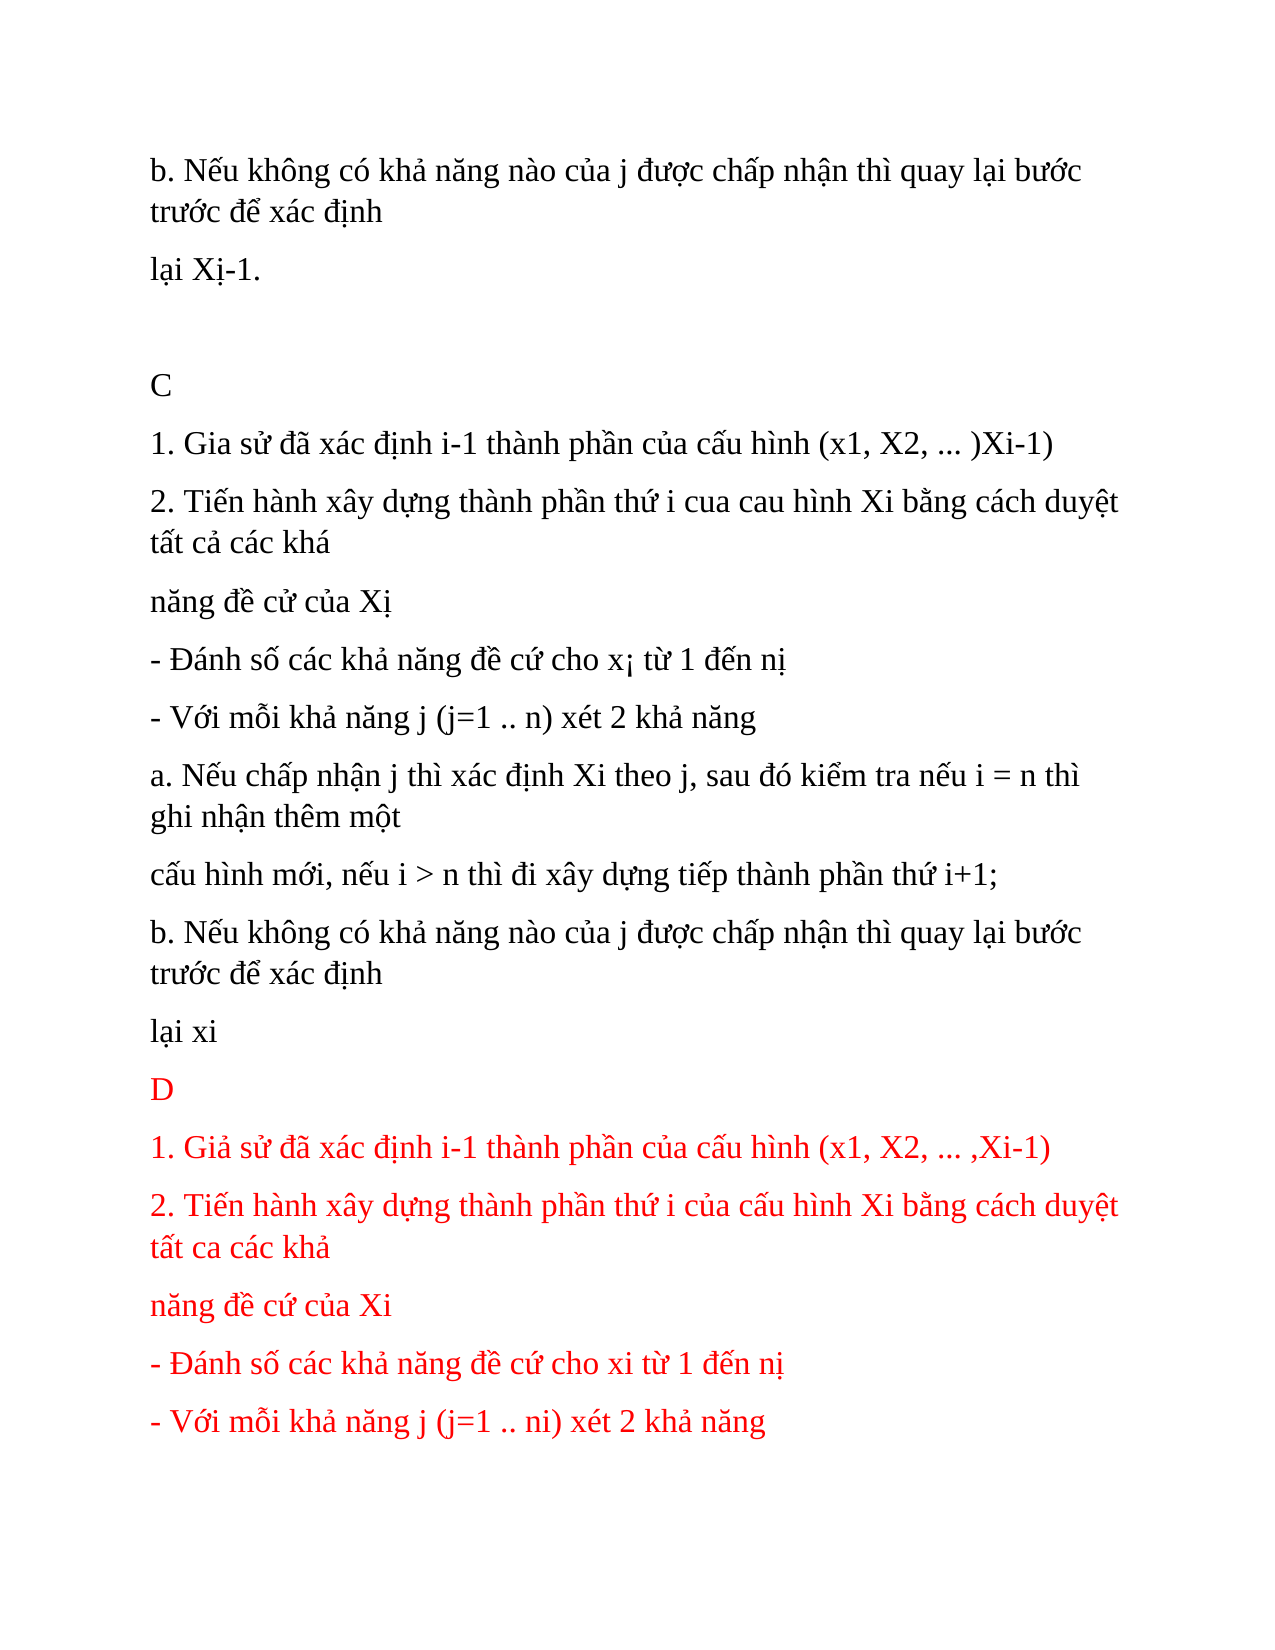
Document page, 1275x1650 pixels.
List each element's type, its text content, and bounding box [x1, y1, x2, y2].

text a. Nếu chấp nhận j thì xác định Xi theo j, sau đó kiểm tra nếu i = n thì ghi nhận thêm một [150, 755, 1125, 834]
text b. Nếu không có khả năng nào của j được chấp nhận thì quay lại bước trước để xác định [150, 912, 1125, 992]
text - Đánh số các khả năng đề cứ cho xi từ 1 đến nị [150, 1343, 1125, 1381]
text năng đề cứ của Xi [150, 1285, 1125, 1323]
text năng đề cử của Xị [150, 581, 1125, 619]
text lại xi [150, 1012, 1125, 1050]
text - Với mỗi khả năng j (j=1 .. n) xét 2 khả năng [150, 697, 1125, 735]
text 1. Gia sử đã xác định i-1 thành phần của cấu hình (x1, X2, ... )Xi-1) [150, 423, 1125, 462]
text - Đánh số các khả năng đề cứ cho x¡ từ 1 đến nị [150, 639, 1125, 677]
text 2. Tiến hành xây dựng thành phần thứ i cua cau hình Xi bằng cách duyệt tất cả các khá [150, 481, 1125, 561]
text b. Nếu không có khả năng nào của j được chấp nhận thì quay lại bước trước để xác định [150, 150, 1125, 230]
text 1. Giả sử đã xác định i-1 thành phần của cấu hình (x1, X2, ... ,Xi-1) [150, 1128, 1125, 1166]
text lại Xị-1. [150, 249, 1125, 288]
text cấu hình mới, nếu i > n thì đi xây dựng tiếp thành phần thứ i+1; [150, 854, 1125, 893]
text - Với mỗi khả năng j (j=1 .. ni) xét 2 khả năng [150, 1401, 1125, 1439]
text 2. Tiến hành xây dựng thành phần thứ i của cấu hình Xi bằng cách duyệt tất ca các khả [150, 1186, 1125, 1265]
text D [150, 1070, 1125, 1108]
text C [150, 365, 1125, 404]
